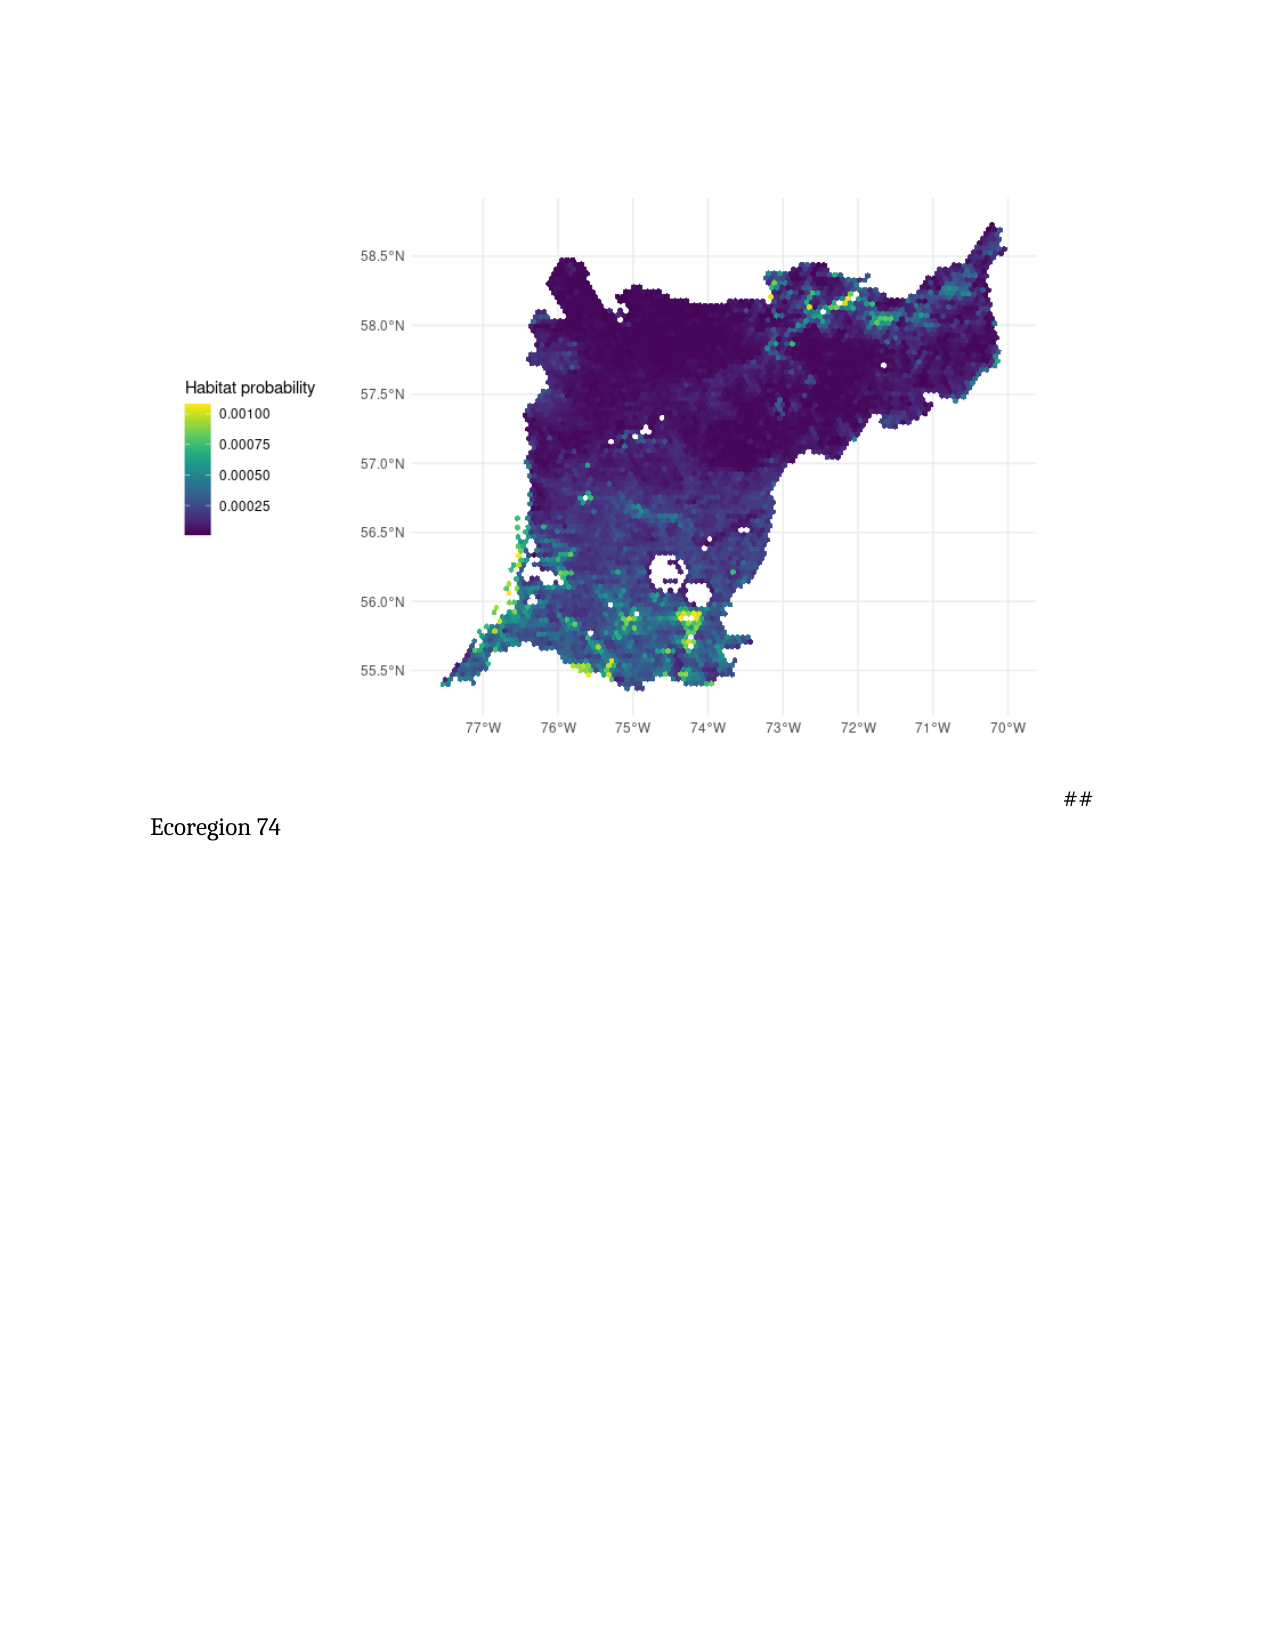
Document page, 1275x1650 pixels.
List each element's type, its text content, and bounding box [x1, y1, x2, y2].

picture [168, 150, 1044, 807]
